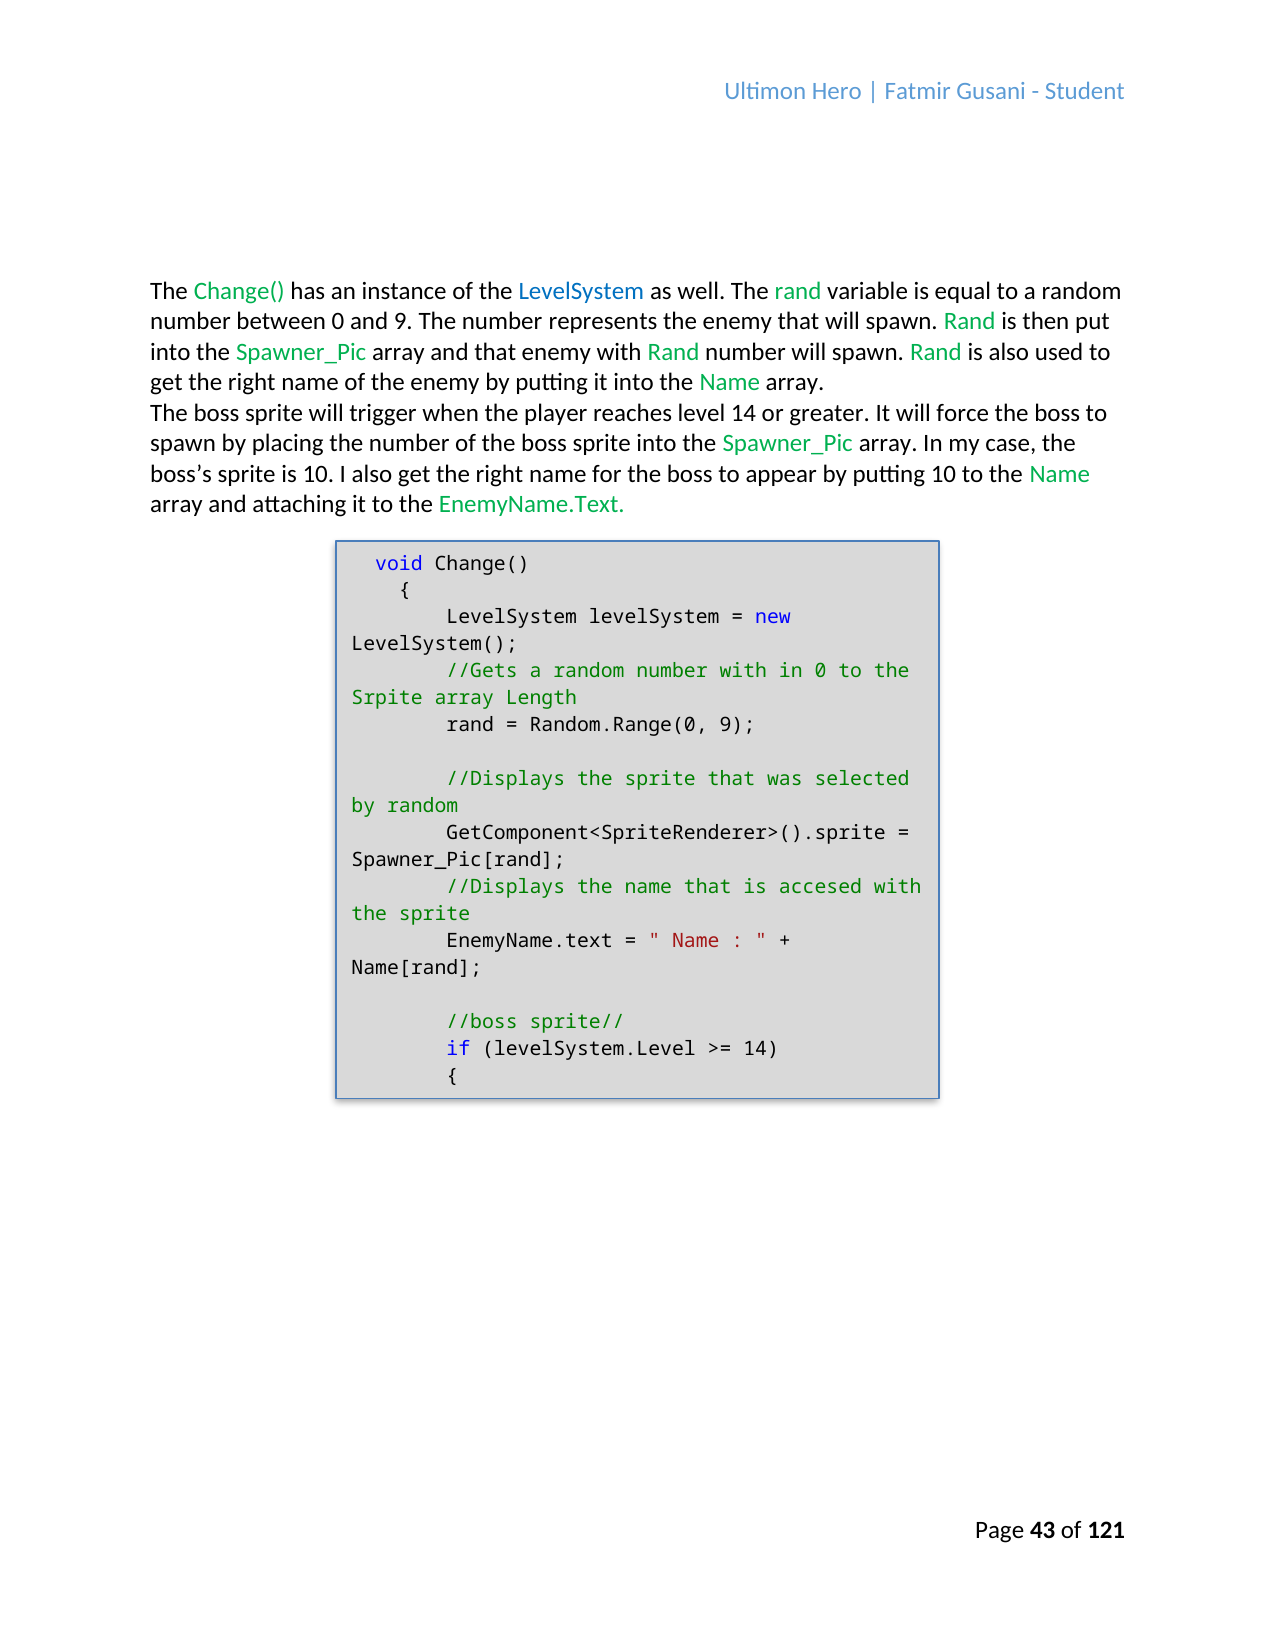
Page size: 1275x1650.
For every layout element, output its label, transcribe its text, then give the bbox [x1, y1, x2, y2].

text The Change() has an instance of the LevelSystem as well. The rand variable is equal to a random number between 0 and 9. The number represents the enemy that will spawn. Rand is then put into the Spawner_Pic array and that enemy with Rand number will spawn. Rand is also used to get the right name of the enemy by putting it into the Name array. [150, 275, 1125, 397]
text The boss sprite will trigger when the player reaches level 14 or greater. It will force the boss to spawn by placing the number of the boss sprite into the Spawner_Pic array. In my case, the boss’s sprite is 10. I also get the right name for the boss to appear by putting 10 to the Name array and attaching it to the EnemyName.Text. [150, 397, 1125, 519]
